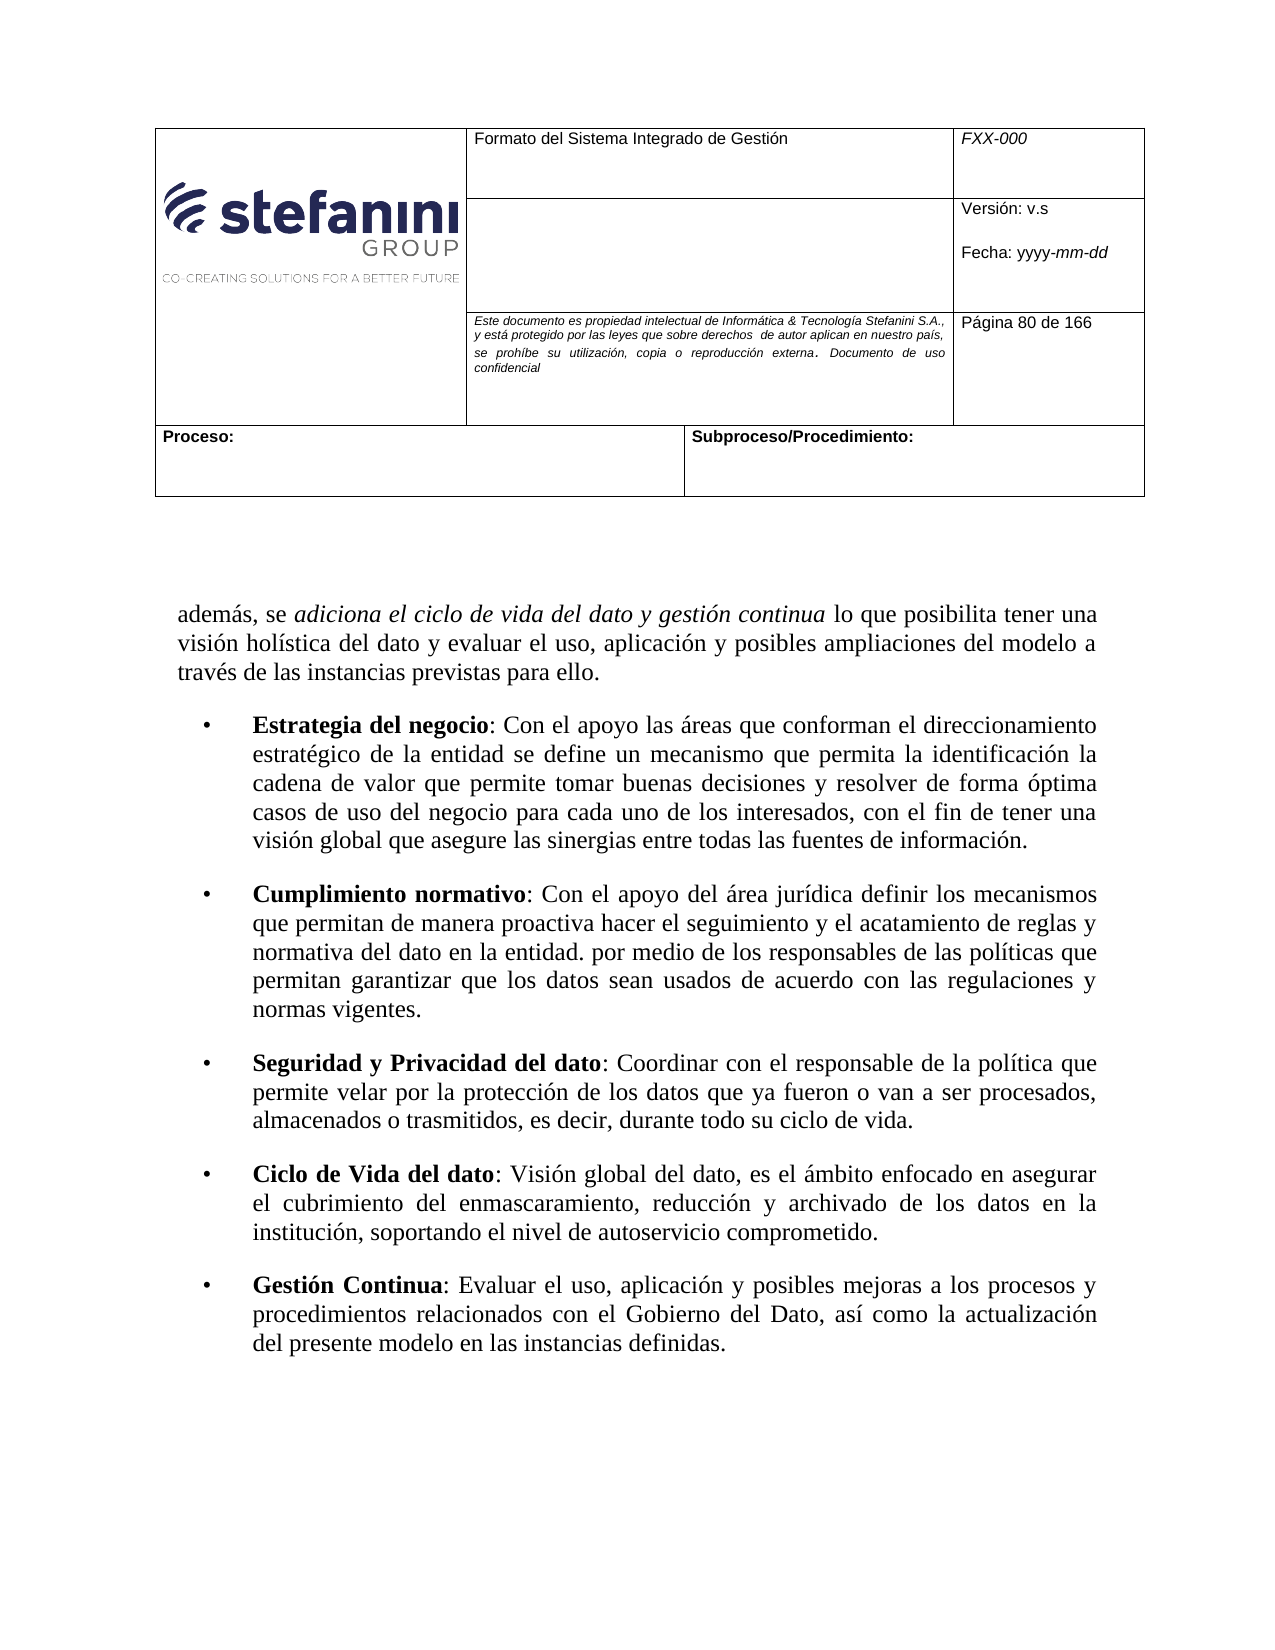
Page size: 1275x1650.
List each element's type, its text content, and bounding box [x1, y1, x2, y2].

list Estrategia del negocio: Con el apoyo las áreas que conforman el direccionamiento estratégico de la entidad se define un mecanismo que permita la identificación la cadena de valor que permite tomar buenas decisiones y resolver de forma óptima casos de uso del negocio para cada uno de los interesados, con el fin de tener una visión global que asegure las sinergias entre todas las fuentes de información. [202, 711, 1098, 854]
list Ciclo de Vida del dato: Visión global del dato, es el ámbito enfocado en asegurar el cubrimiento del enmascaramiento, reducción y archivado de los datos en la institución, soportando el nivel de autoservicio comprometido. [202, 1159, 1098, 1246]
list Seguridad y Privacidad del dato: Coordinar con el responsable de la política que permite velar por la protección de los datos que ya fueron o van a ser procesados, almacenados o trasmitidos, es decir, durante todo su ciclo de vida. [202, 1048, 1098, 1134]
list Gestión Continua: Evaluar el uso, aplicación y posibles mejoras a los procesos y procedimientos relacionados con el Gobierno del Dato, así como la actualización del presente modelo en las instancias definidas. [202, 1271, 1098, 1357]
list Cumplimiento normativo: Con el apoyo del área jurídica definir los mecanismos que permitan de manera proactiva hacer el seguimiento y el acatamiento de reglas y normativa del dato en la entidad. por medio de los responsables de las políticas que permitan garantizar que los datos sean usados de acuerdo con las regulaciones y normas vigentes. [202, 879, 1098, 1023]
text Se integran 5 ejes donde se concentran los esfuerzos: Estrategia del negocio, cumplimiento normativo, seguridad y privacidad del dato, los cuales se toman de las definiciones del DAMA ya que se acoplan funcionalmente con las condiciones propias de la entidad; además, se adiciona el ciclo de vida del dato y gestión continua lo que posibilita tener una visión holística del dato y evaluar el uso, aplicación y posibles ampliaciones del modelo a través de las instancias previstas para ello. [177, 599, 1098, 686]
picture [162, 182, 460, 286]
